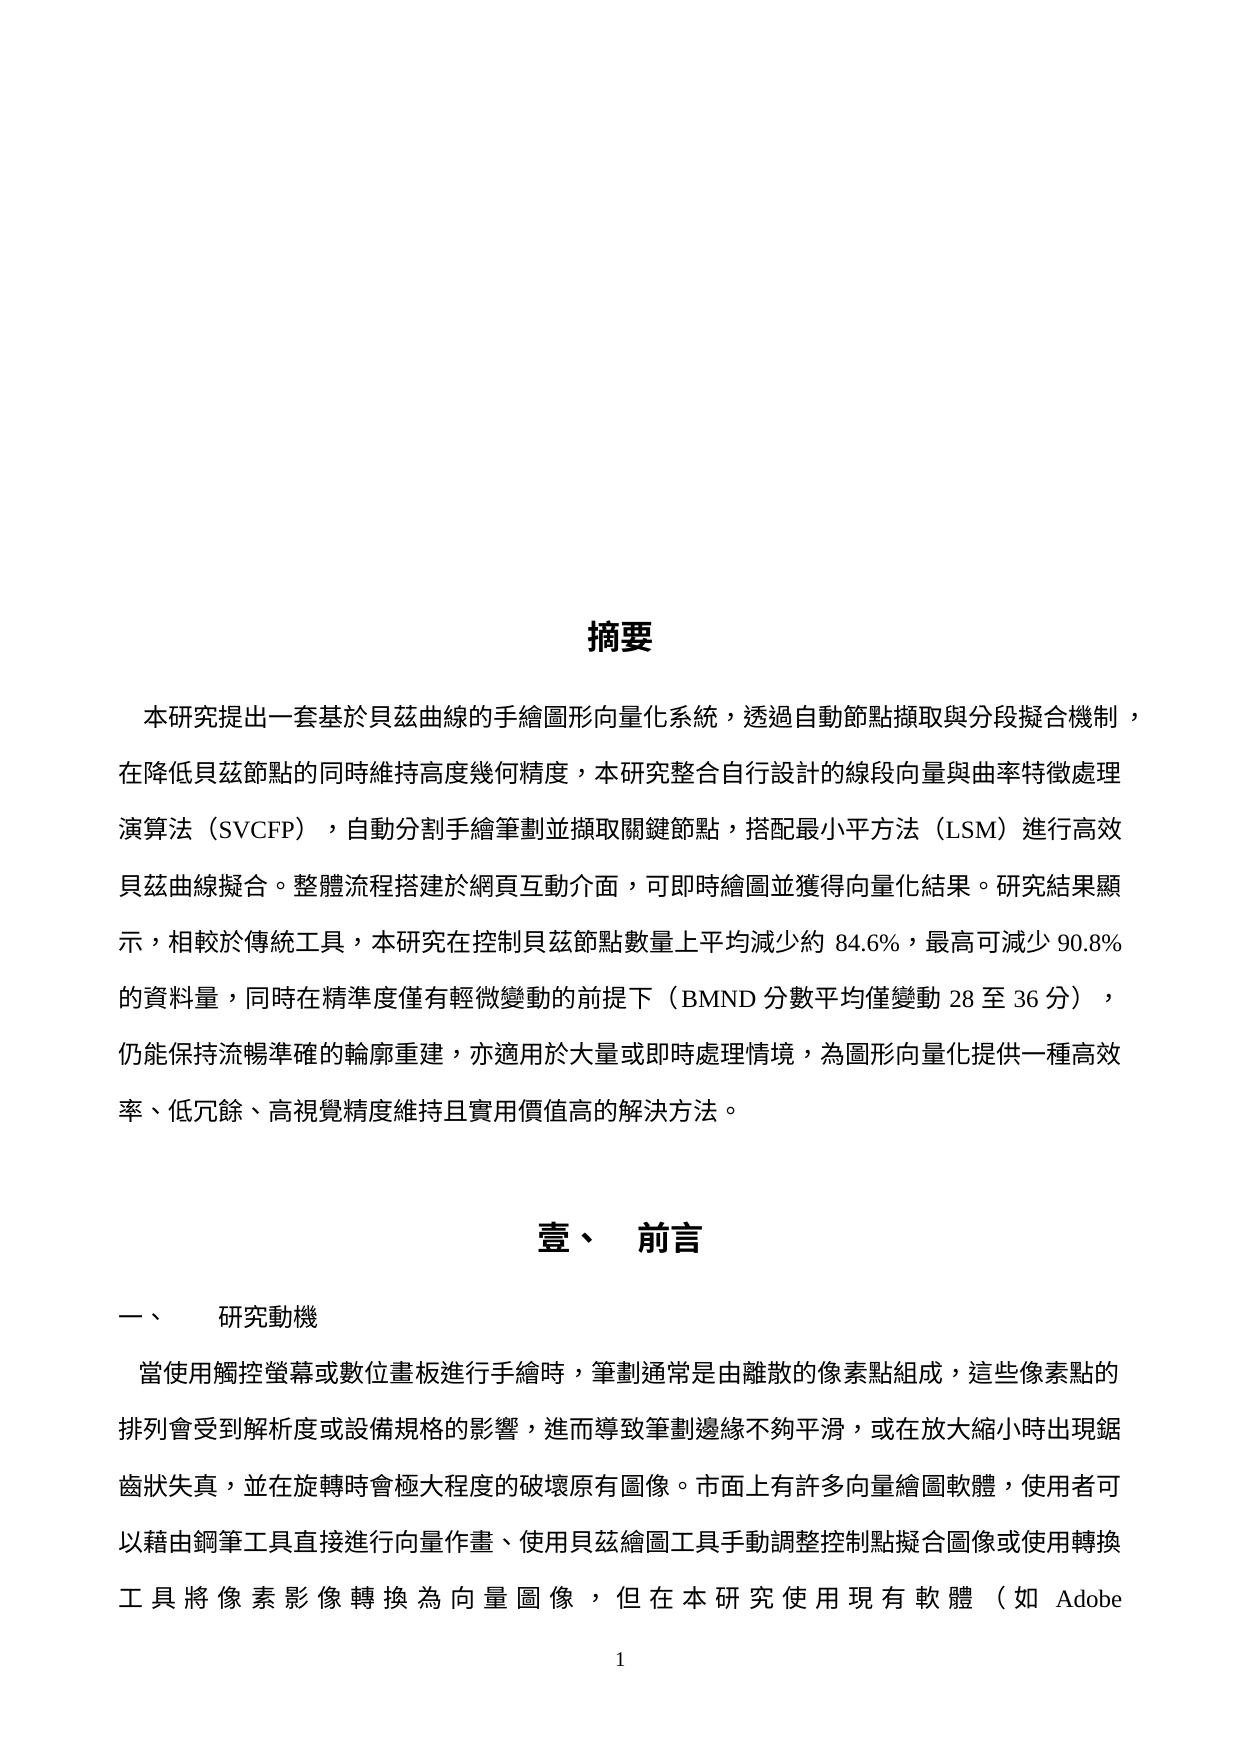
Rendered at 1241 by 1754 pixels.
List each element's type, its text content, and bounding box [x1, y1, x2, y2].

text 摘要 [118, 598, 1122, 673]
text 本研究提出一套基於貝茲曲線的手繪圖形向量化系統，透過自動節點擷取與分段擬合機制，在降低貝茲節點的同時維持高度幾何精度，本研究整合自行設計的線段向量與曲率特徵處理演算法（SVCFP），自動分割手繪筆劃並擷取關鍵節點，搭配最小平方法（LSM）進行高效貝茲曲線擬合。整體流程搭建於網頁互動介面，可即時繪圖並獲得向量化結果。研究結果顯示，相較於傳統工具，本研究在控制貝茲節點數量上平均減少約 84.6%，最高可減少90.8% 的資料量，同時在精準度僅有輕微變動的前提下（BMND 分數平均僅變動 28 至 36 分），仍能保持流暢準確的輪廓重建，亦適用於大量或即時處理情境，為圖形向量化提供一種高效率、低冗餘、高視覺精度維持且實用價值高的解決方法。 [118, 697, 1122, 1128]
list 研究動機 [118, 1297, 1122, 1335]
list 前言 [118, 1198, 1122, 1273]
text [118, 1353, 1122, 1615]
